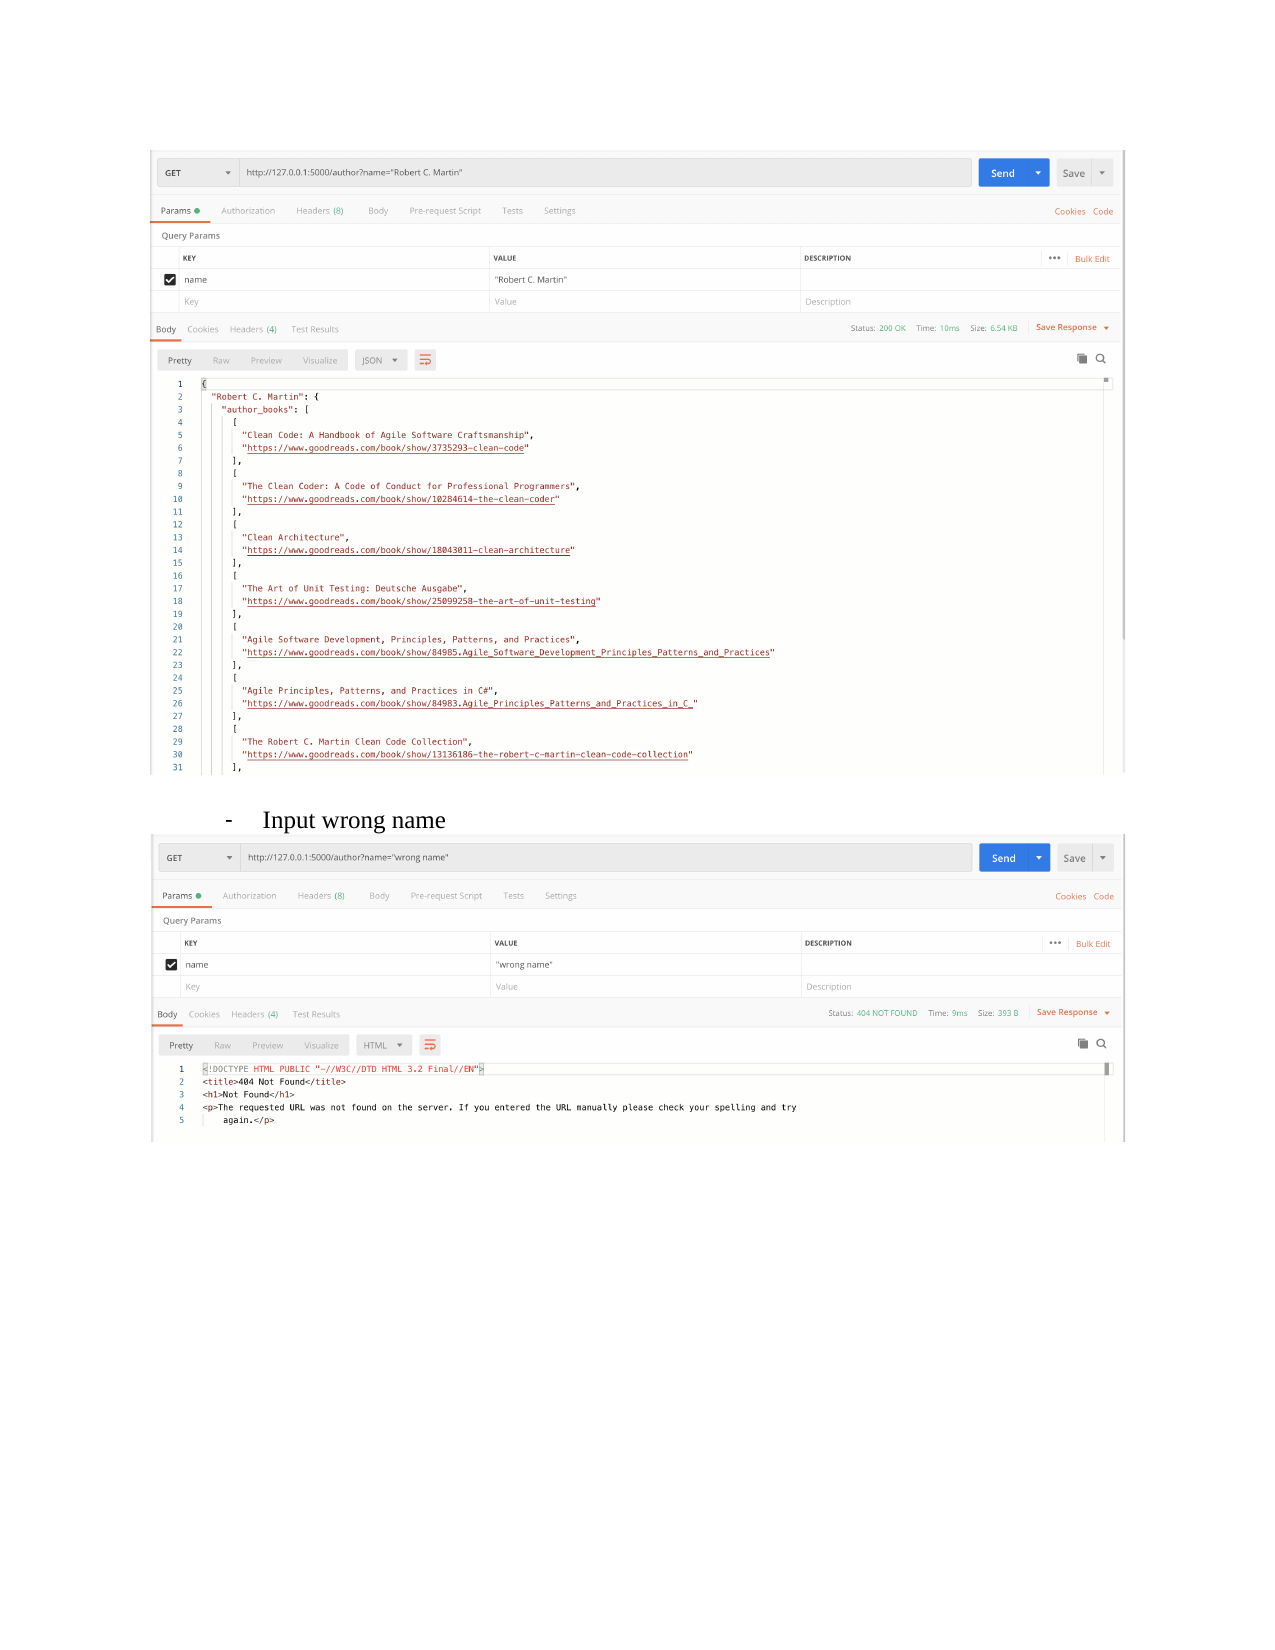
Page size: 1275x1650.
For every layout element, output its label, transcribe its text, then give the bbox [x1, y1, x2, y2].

picture [150, 150, 1125, 775]
list Input wrong name [225, 804, 1125, 834]
picture [150, 834, 1125, 1142]
